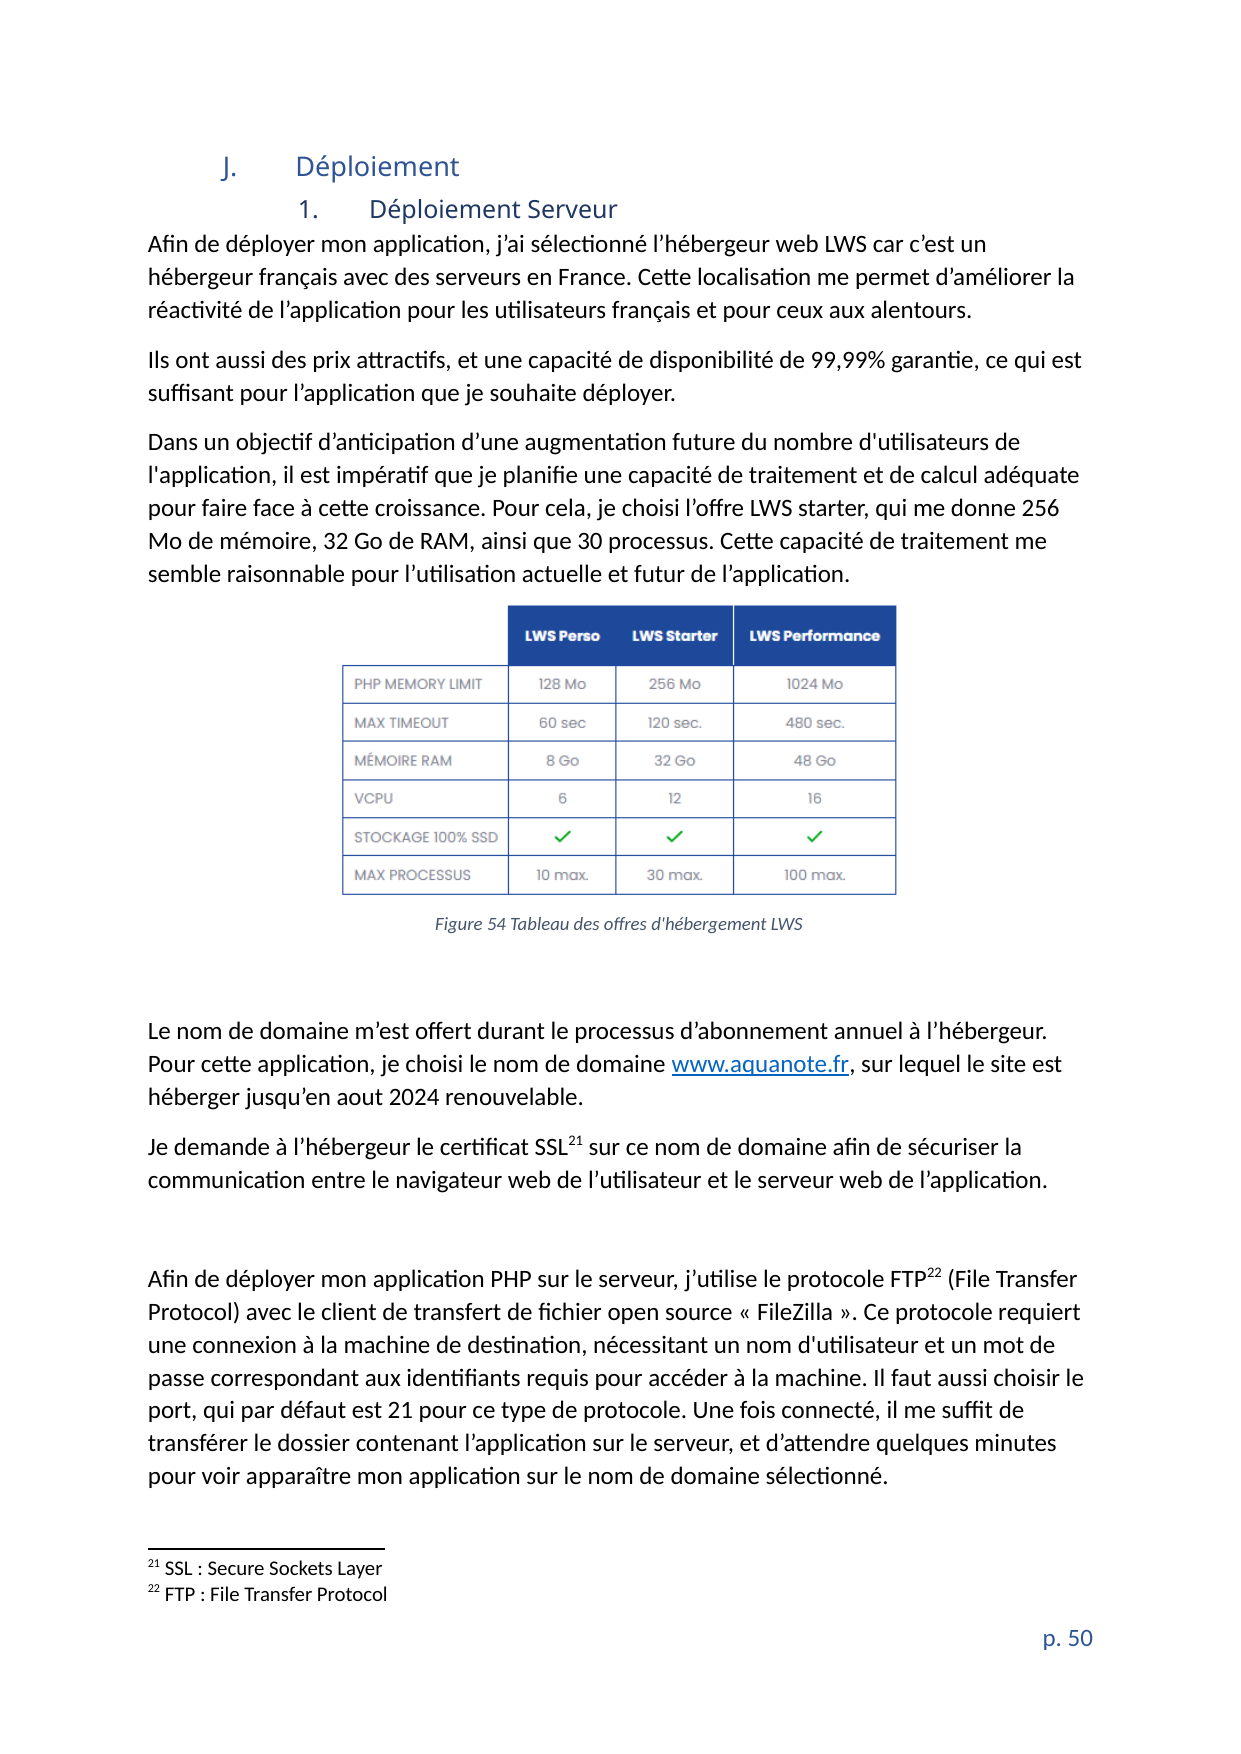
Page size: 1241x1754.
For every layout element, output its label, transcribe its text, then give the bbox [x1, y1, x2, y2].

text Je demande à l’hébergeur le certificat SSL sur ce nom de domaine afin de sécuriser la communication entre le navigateur web de l’utilisateur et le serveur web de l’application. [148, 1131, 1093, 1194]
subtitle Déploiement Serveur [298, 192, 1093, 226]
picture [340, 601, 901, 903]
text Ils ont aussi des prix attractifs, et une capacité de disponibilité de 99,99% garantie, ce qui est suffisant pour l’application que je souhaite déployer. [148, 344, 1093, 407]
text Dans un objectif d’anticipation d’une augmentation future du nombre d'utilisateurs de l'application, il est impératif que je planifie une capacité de traitement et de calcul adéquate pour faire face à cette croissance. Pour cela, je choisi l’offre LWS starter, qui me donne 256 Mo de mémoire, 32 Go de RAM, ainsi que 30 processus. Cette capacité de traitement me semble raisonnable pour l’utilisation actuelle et futur de l’application. [148, 426, 1093, 588]
text Le nom de domaine m’est offert durant le processus d’abonnement annuel à l’hébergeur. Pour cette application, je choisi le nom de domaine www.aquanote.fr, sur lequel le site est héberger jusqu’en aout 2024 renouvelable. [148, 1016, 1093, 1112]
subtitle Déploiement [223, 148, 1093, 184]
text Afin de déployer mon application, j’ai sélectionné l’hébergeur web LWS car c’est un hébergeur français avec des serveurs en France. Cette localisation me permet d’améliorer la réactivité de l’application pour les utilisateurs français et pour ceux aux alentours. [148, 228, 1093, 325]
text Afin de déployer mon application PHP sur le serveur, j’utilise le protocole FTP (File Transfer Protocol) avec le client de transfert de fichier open source « FileZilla ». Ce protocole requiert une connexion à la machine de destination, nécessitant un nom d'utilisateur et un mot de passe correspondant aux identifiants requis pour accéder à la machine. Il faut aussi choisir le port, qui par défaut est 21 pour ce type de protocole. Une fois connecté, il me suffit de transférer le dossier contenant l’application sur le serveur, et d’attendre quelques minutes pour voir apparaître mon application sur le nom de domaine sélectionné. [148, 1263, 1093, 1491]
